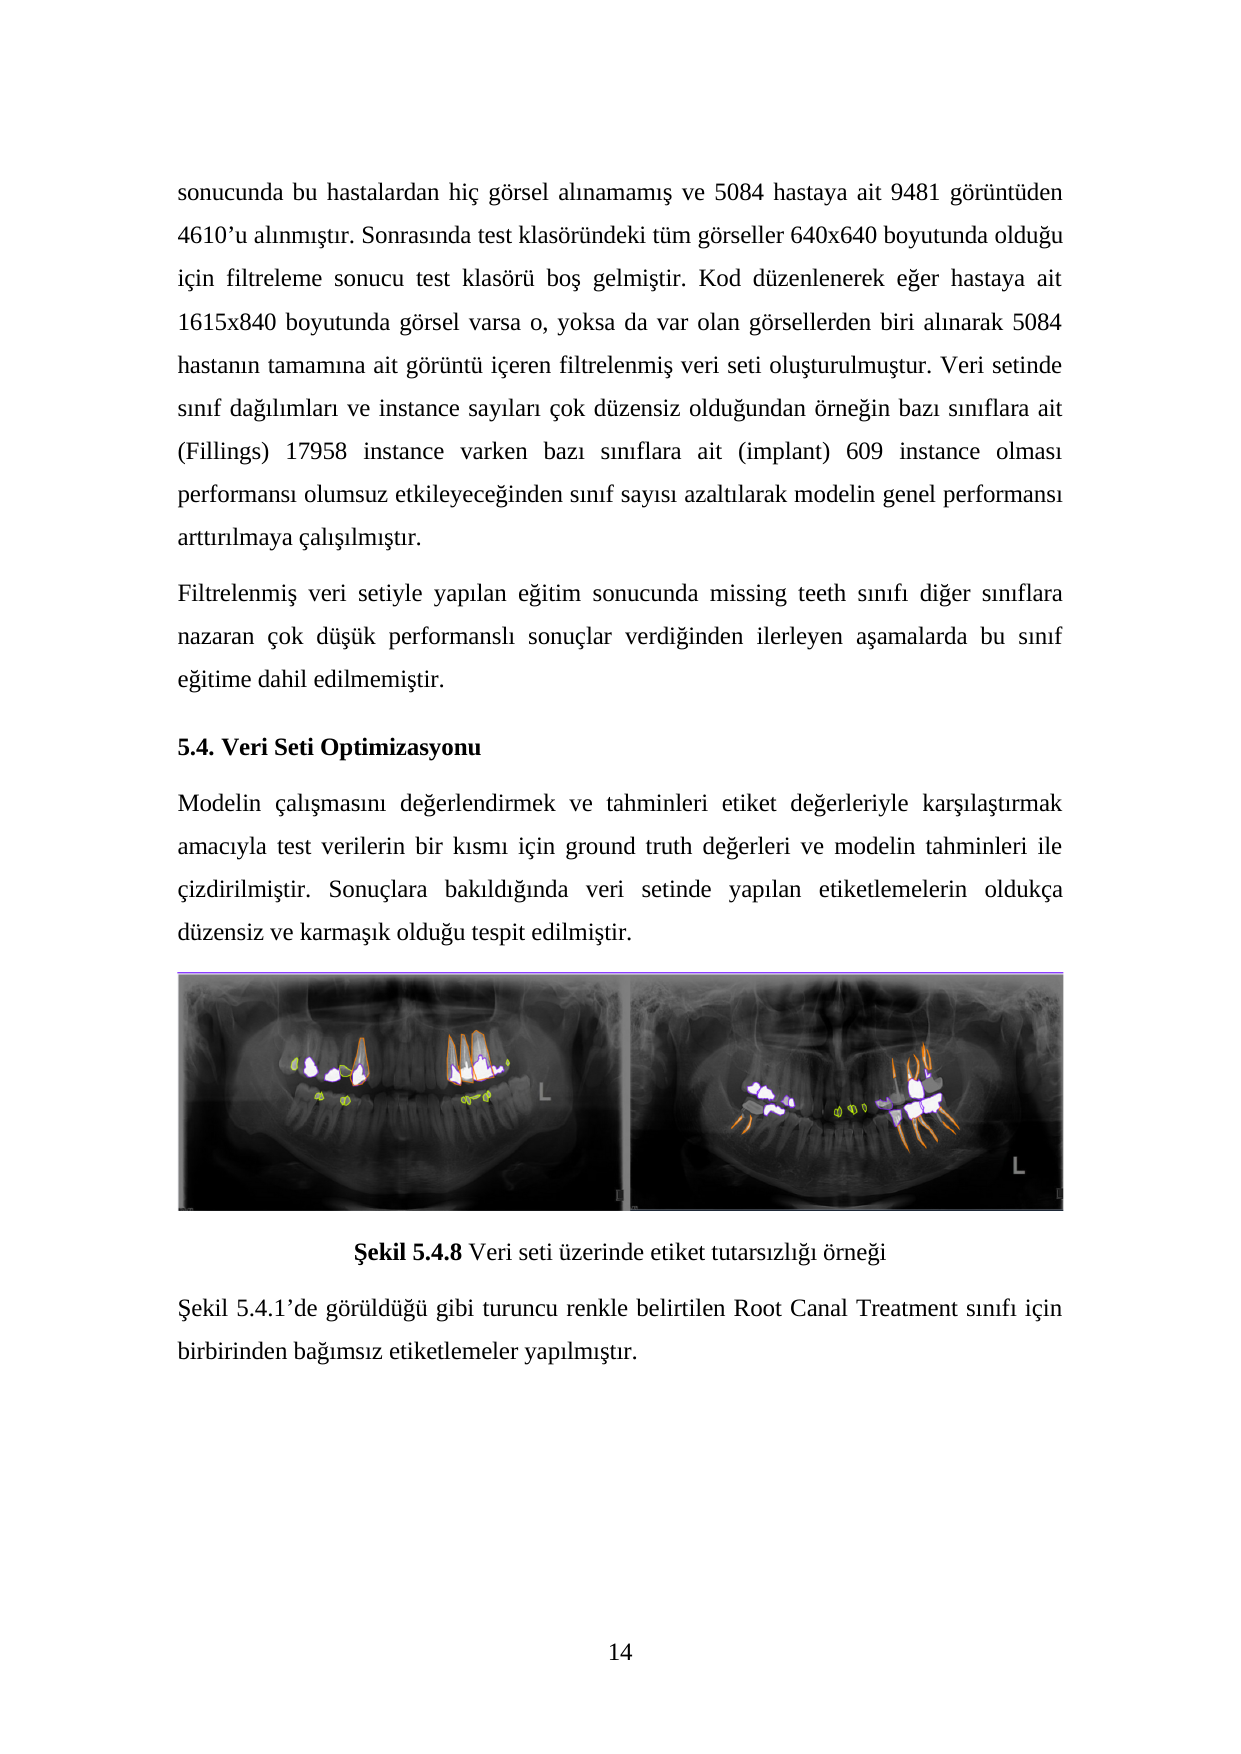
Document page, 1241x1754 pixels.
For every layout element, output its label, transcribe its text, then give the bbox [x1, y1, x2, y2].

text Modelin çalışmasını değerlendirmek ve tahminleri etiket değerleriyle karşılaştırmak amacıyla test verilerin bir kısmı için ground truth değerleri ve modelin tahminleri ile çizdirilmiştir. Sonuçlara bakıldığında veri setinde yapılan etiketlemelerin oldukça düzensiz ve karmaşık olduğu tespit edilmiştir. [177, 788, 1063, 946]
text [177, 177, 1063, 551]
text Şekil 5.4.1’de görüldüğü gibi turuncu renkle belirtilen Root Canal Treatment sınıfı için birbirinden bağımsız etiketlemeler yapılmıştır. [177, 1293, 1063, 1364]
subtitle Veri Seti Optimizasyonu [177, 732, 1063, 761]
text Filtrelenmiş veri setiyle yapılan eğitim sonucunda missing teeth sınıfı diğer sınıflara nazaran çok düşük performanslı sonuçlar verdiğinden ilerleyen aşamalarda bu sınıf eğitime dahil edilmemiştir. [177, 578, 1063, 693]
picture [177, 972, 1064, 1211]
